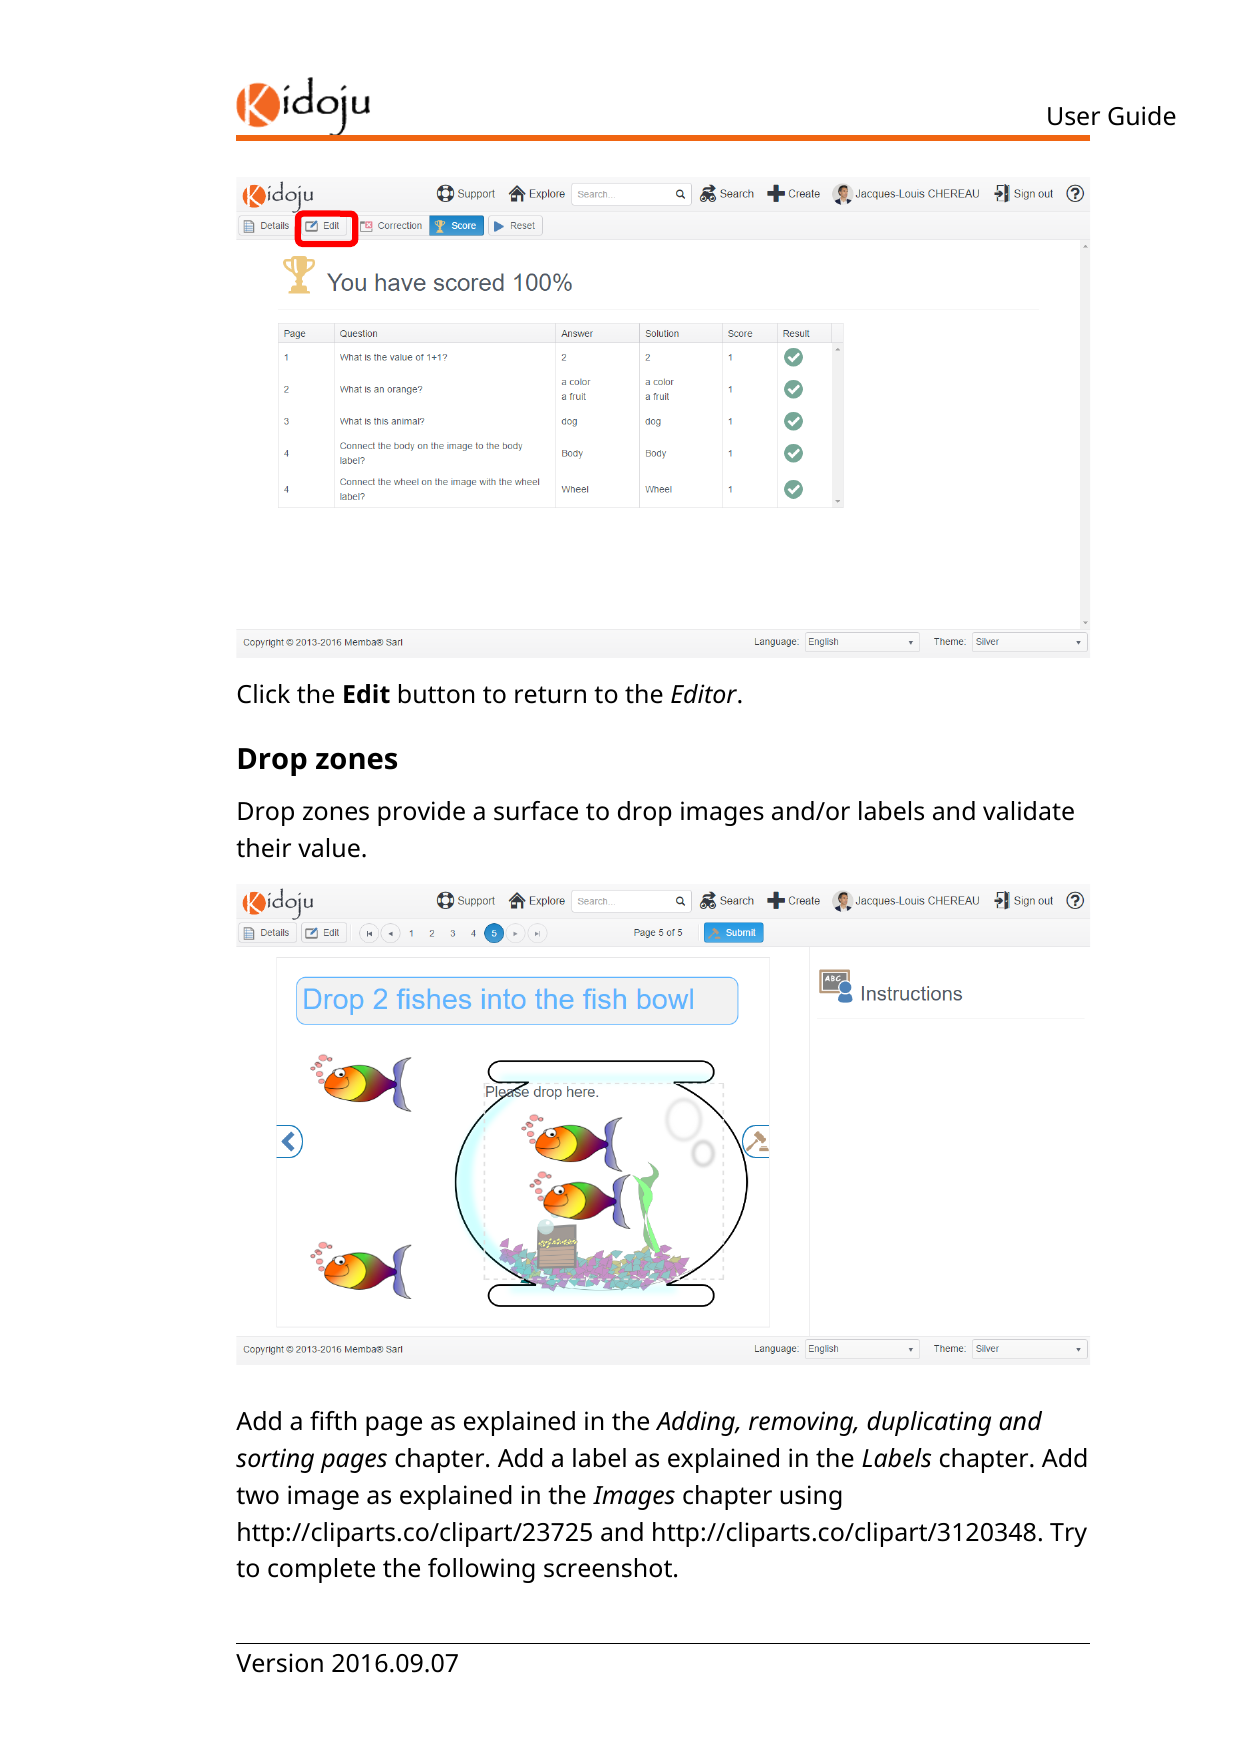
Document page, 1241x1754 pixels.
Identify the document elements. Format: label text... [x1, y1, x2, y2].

picture [236, 884, 1091, 1365]
subtitle Drop zones [236, 739, 1090, 778]
picture [236, 177, 1091, 658]
text Add a fifth page as explained in the Adding, removing, duplicating and sorting pages chapter. Add a label as explained in the Labels chapter. Add two image as explained in the Images chapter using http://cliparts.co/clipart/23725 and http://cliparts.co/clipart/3120348. Try to complete the following screenshot. [236, 1365, 1090, 1585]
text Click the Edit button to return to the Editor. [236, 677, 1090, 711]
picture [236, 76, 371, 135]
text Drop zones provide a surface to drop images and/or labels and validate their value. [236, 794, 1090, 865]
